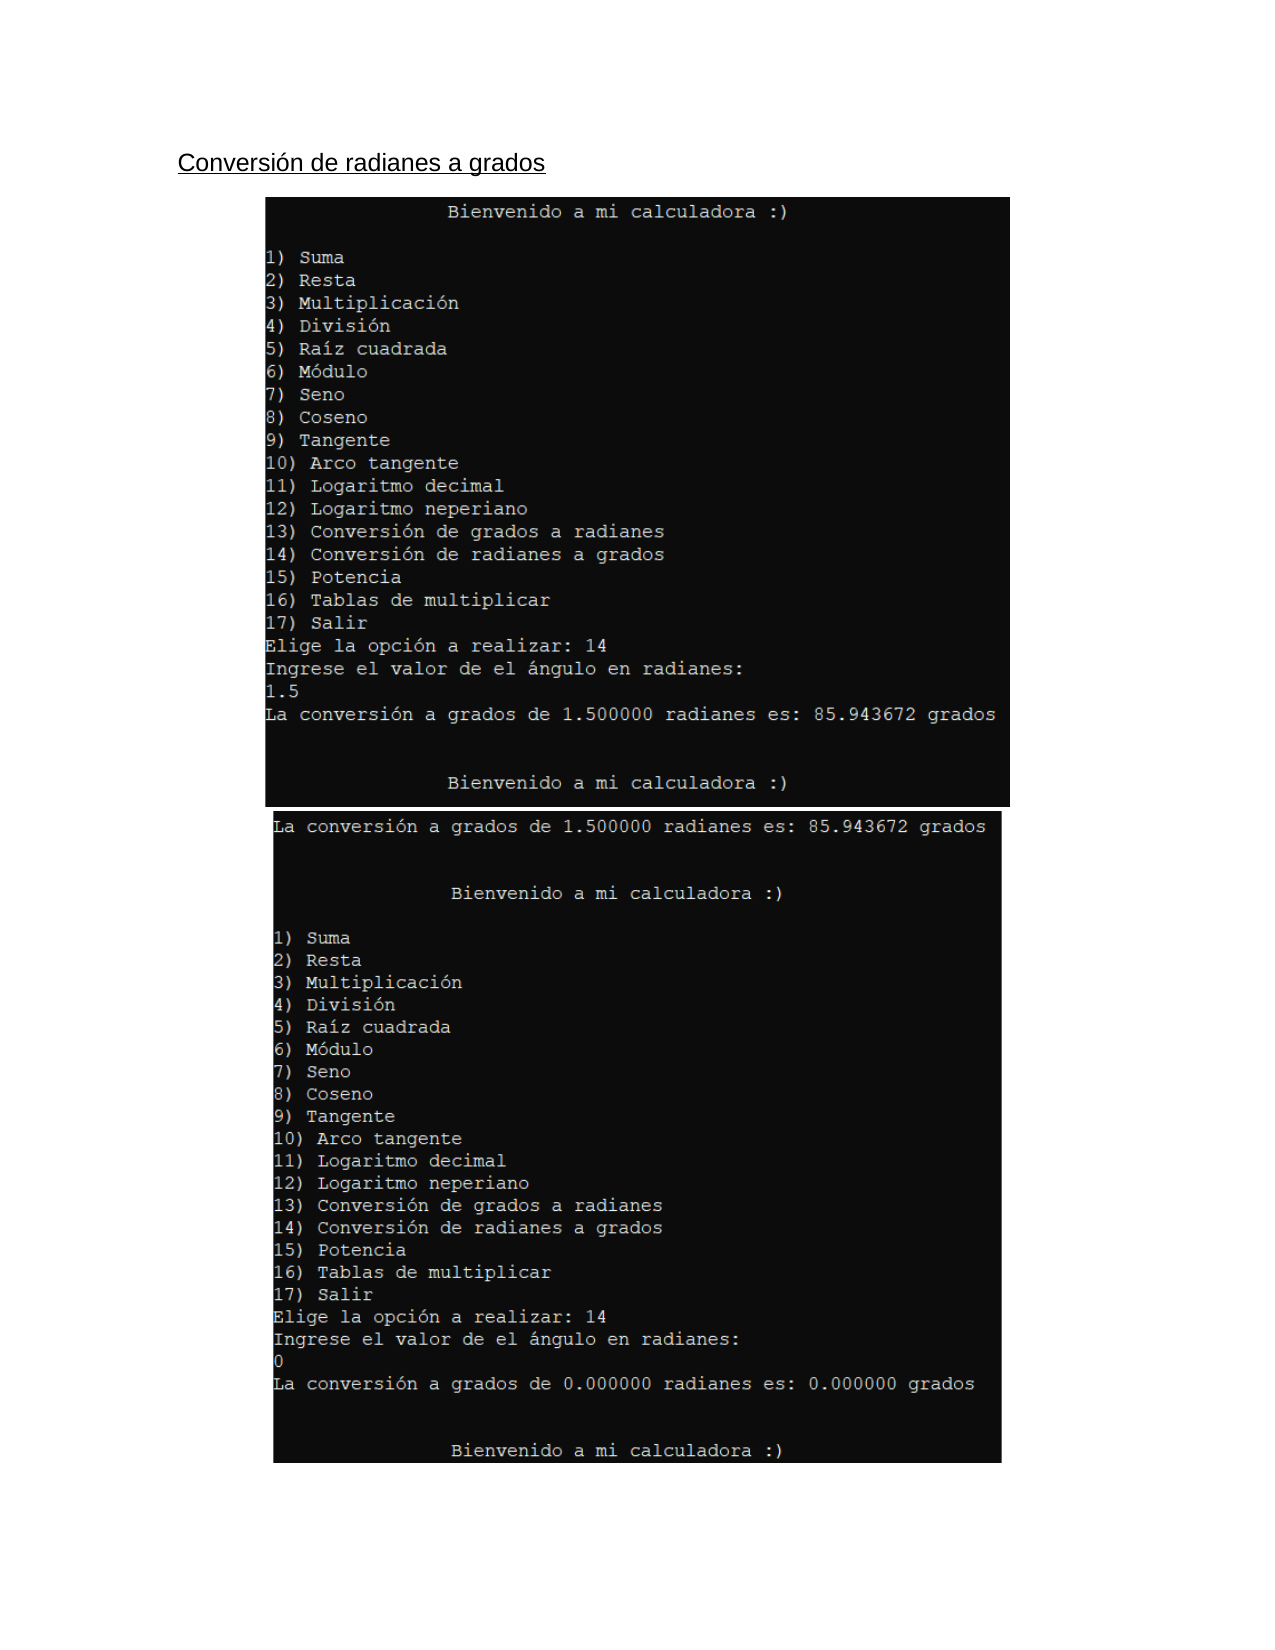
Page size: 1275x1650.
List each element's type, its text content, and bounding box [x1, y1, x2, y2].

picture [273, 811, 1002, 1463]
text Conversión de radianes a grados [177, 148, 1098, 176]
picture [265, 197, 1010, 807]
